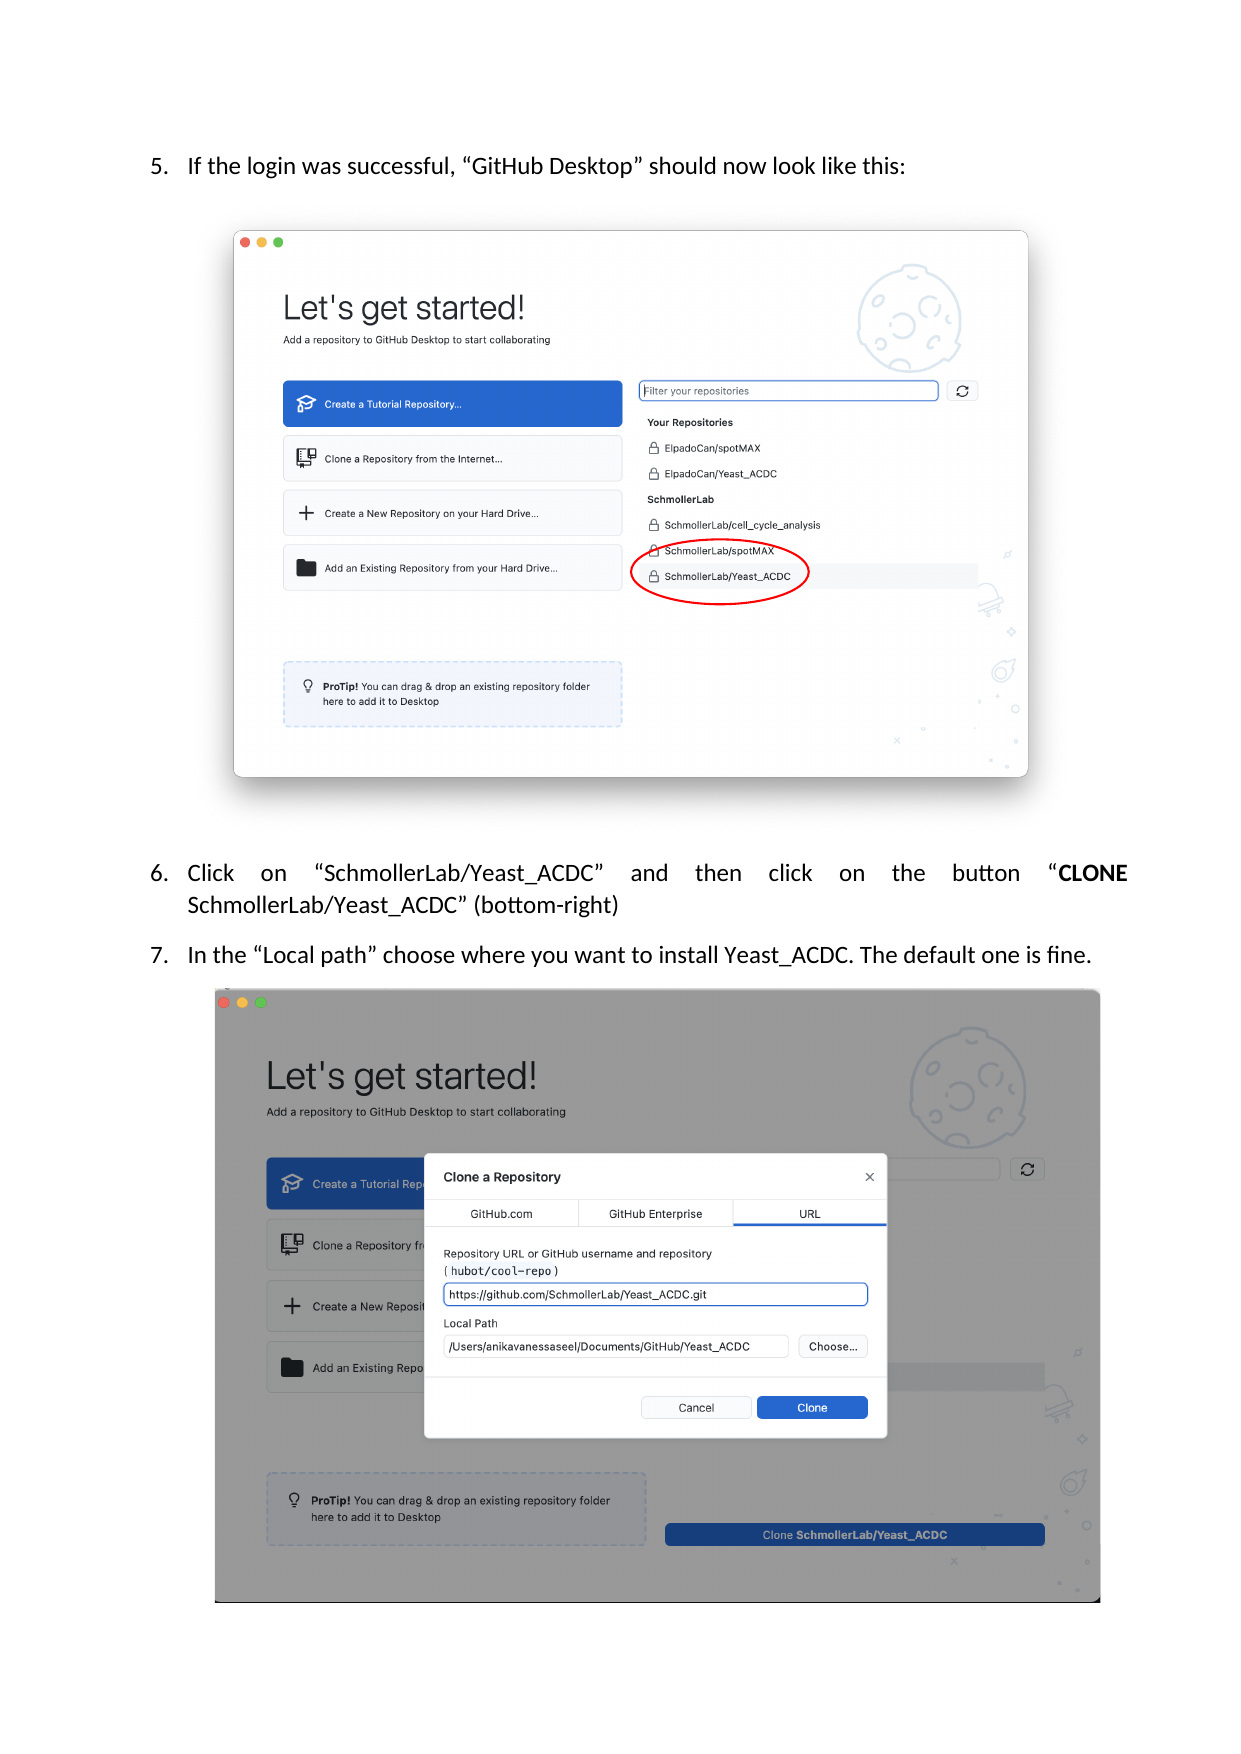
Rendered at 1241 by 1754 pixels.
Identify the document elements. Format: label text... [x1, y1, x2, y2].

list If the login was successful, “GitHub Desktop” should now look like this: [150, 150, 1128, 181]
picture [214, 988, 1101, 1603]
list In the “Local path” choose where you want to install Yeast_ACDC. The default one is fine. [150, 939, 1128, 970]
list Click on “SchmollerLab/Yeast_ACDC” and then click on the button “CLONE SchmollerLab/Yeast_ACDC” (bottom-right) [150, 857, 1128, 920]
picture [187, 199, 1074, 838]
